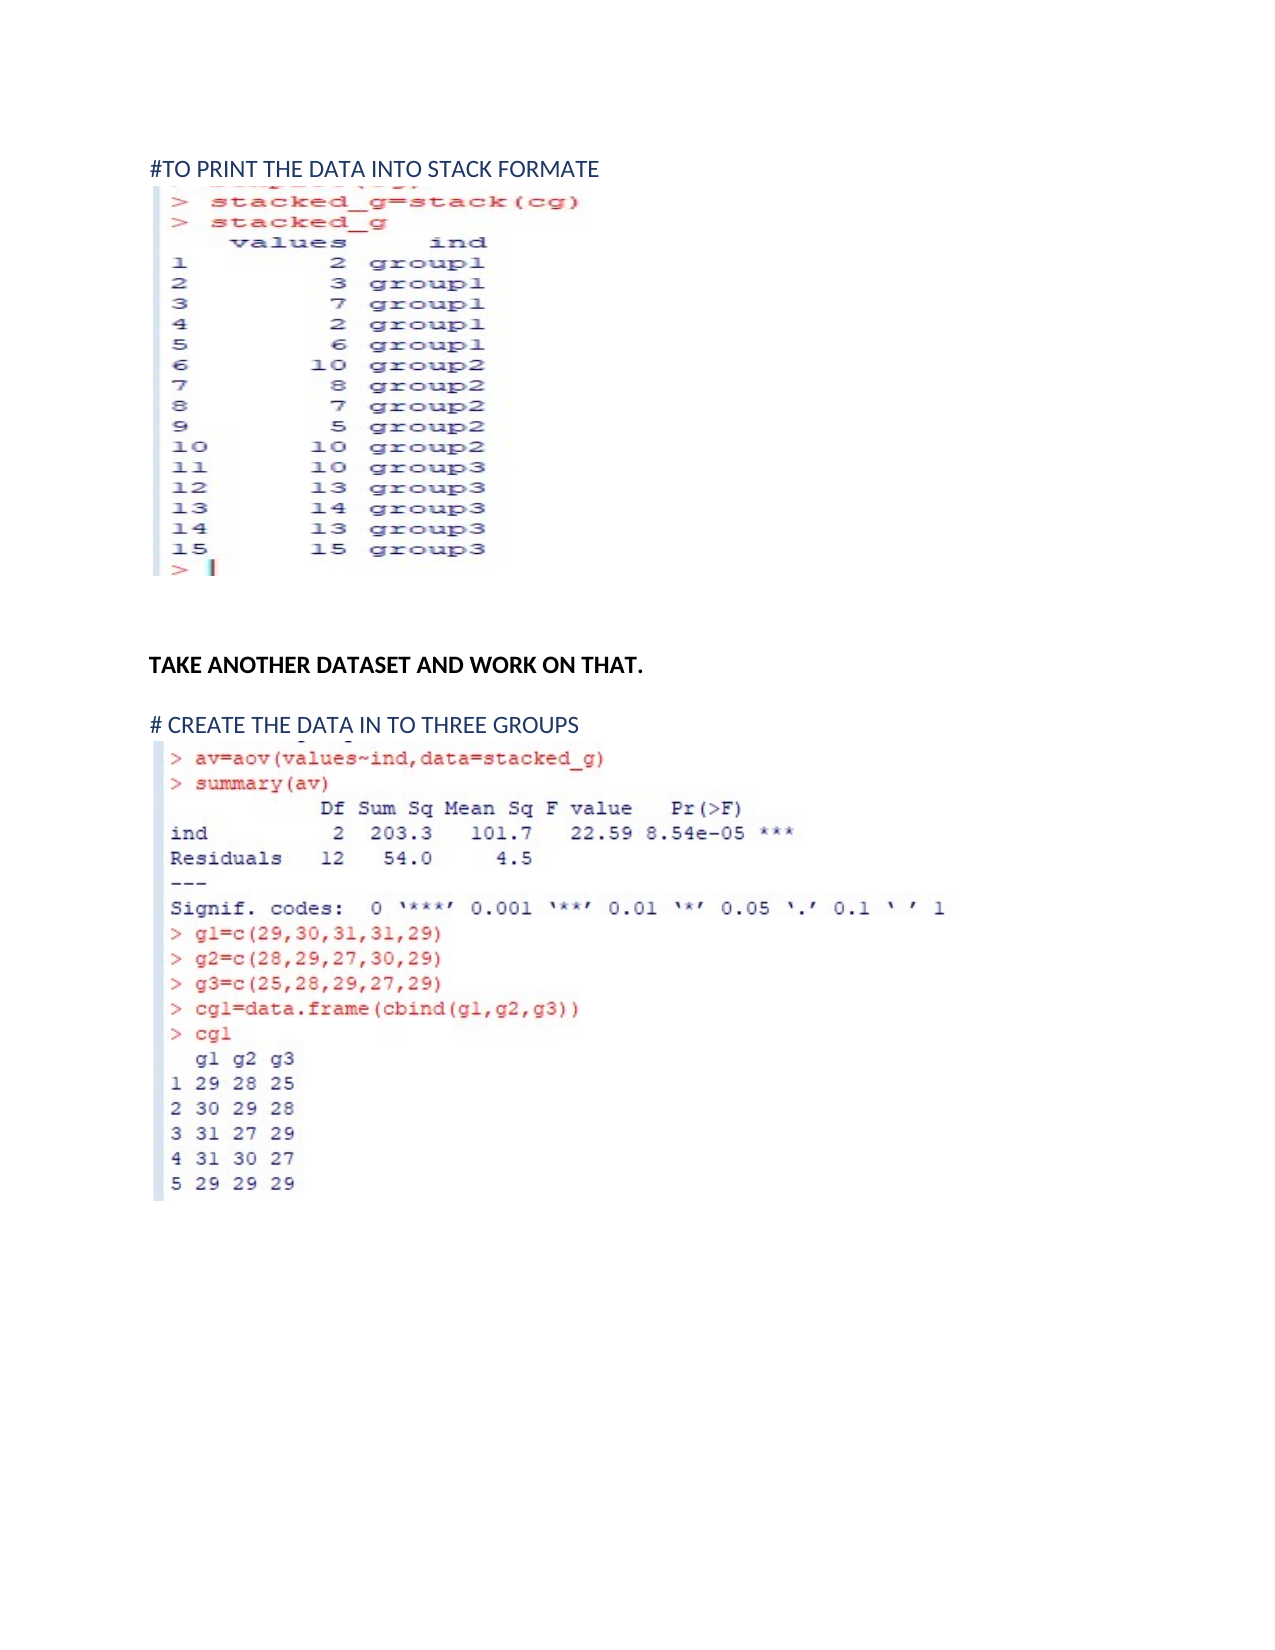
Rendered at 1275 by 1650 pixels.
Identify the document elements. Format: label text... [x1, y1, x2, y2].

subtitle #TO PRINT THE DATA INTO STACK FORMATE [149, 153, 838, 184]
picture [153, 186, 872, 576]
text TAKE ANOTHER DATASET AND WORK ON THAT. [148, 649, 838, 679]
subtitle # CREATE THE DATA IN TO THREE GROUPS [149, 709, 838, 739]
picture [153, 741, 999, 1201]
